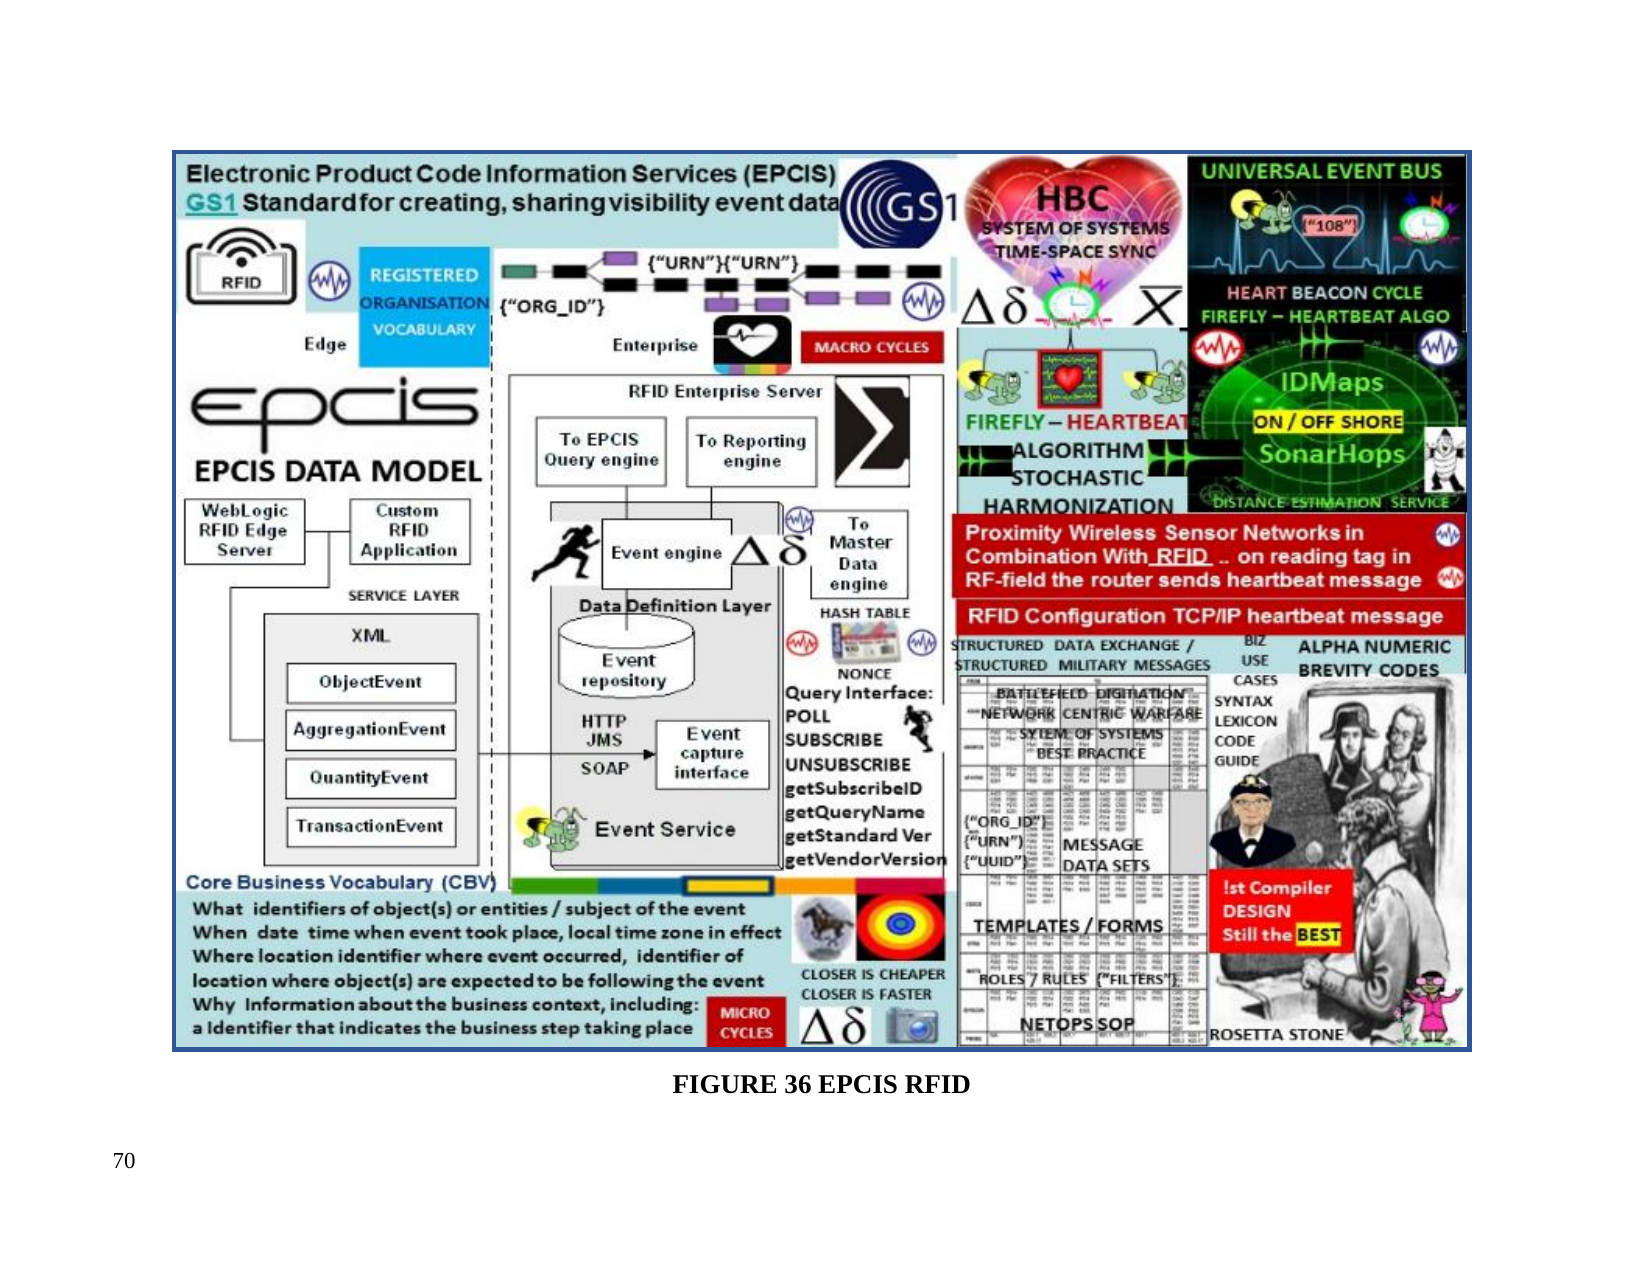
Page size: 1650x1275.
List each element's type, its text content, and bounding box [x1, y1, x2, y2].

text FIGURE 36 EPCIS RFID [112, 1069, 1531, 1100]
picture [176, 154, 1467, 1047]
